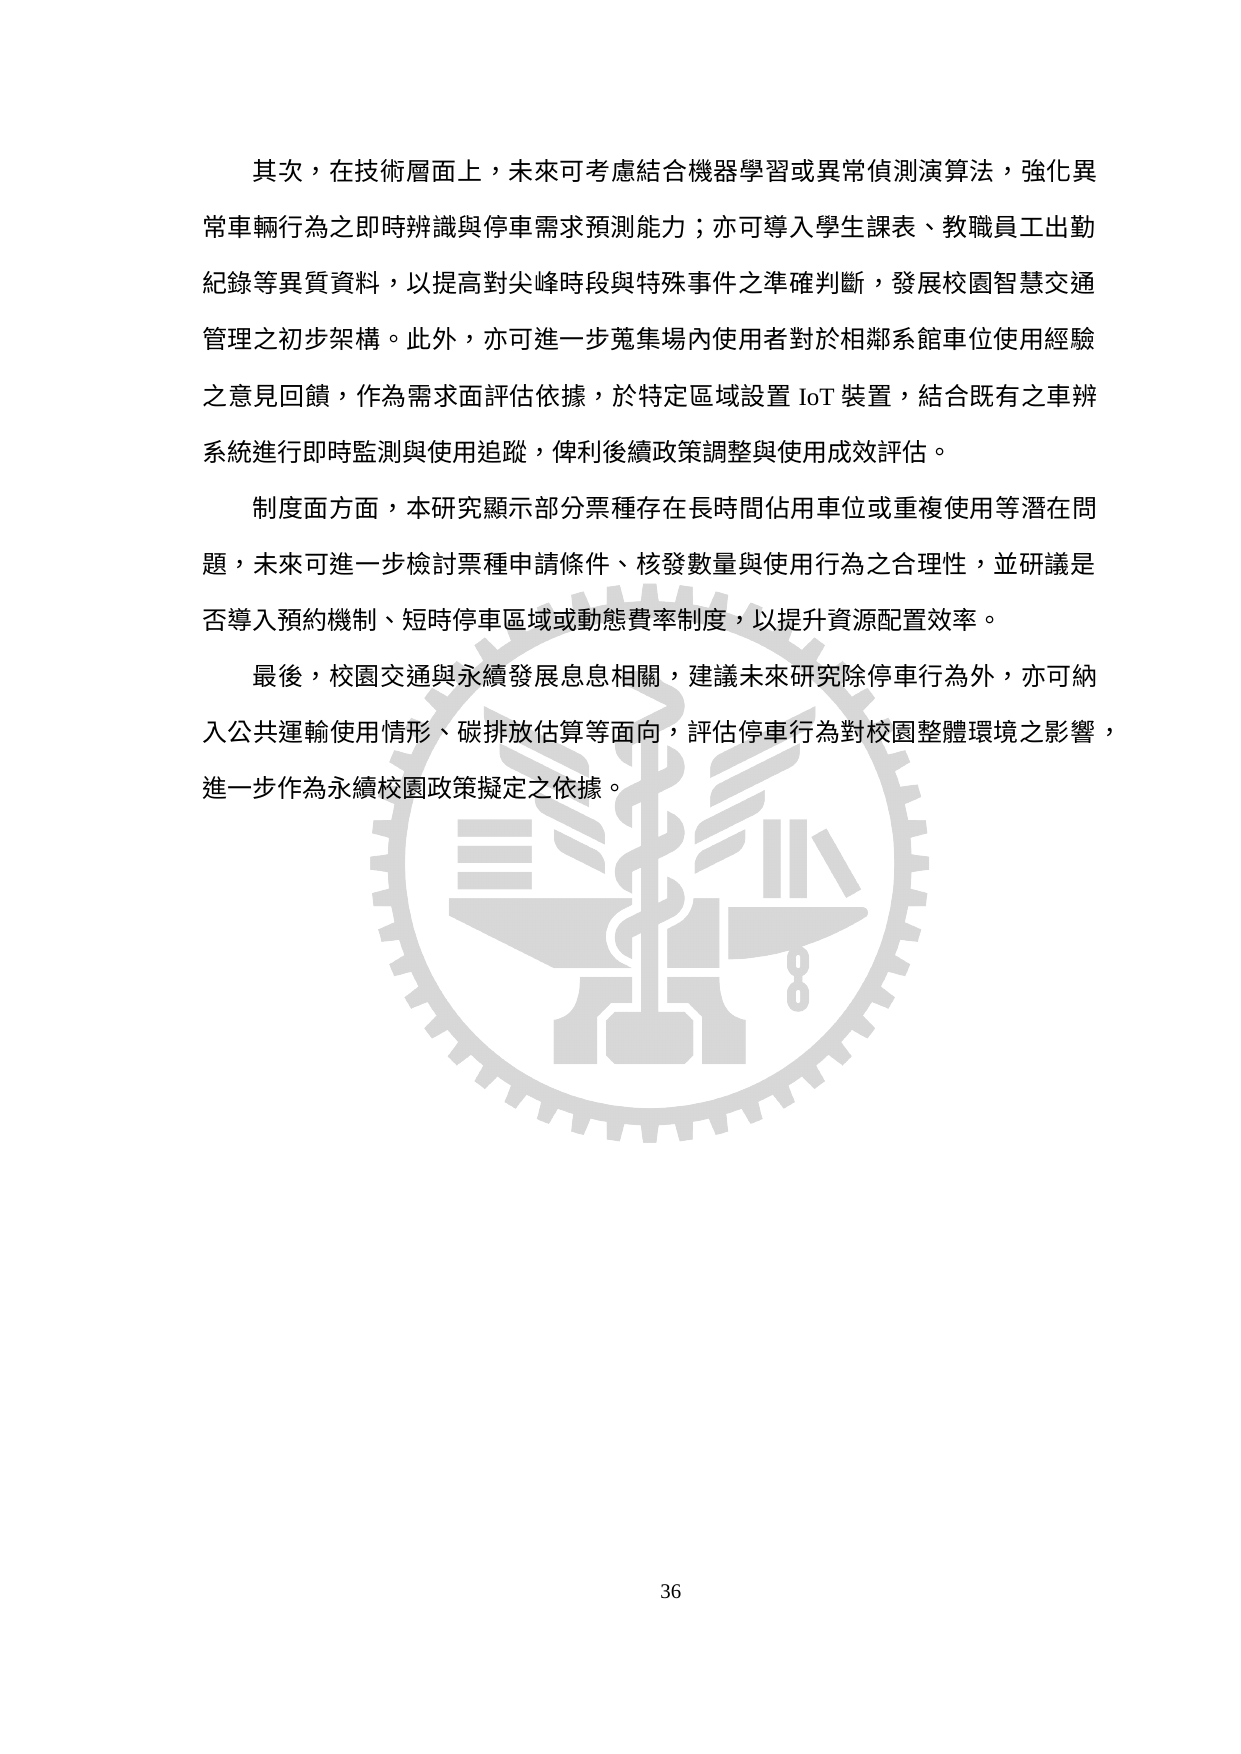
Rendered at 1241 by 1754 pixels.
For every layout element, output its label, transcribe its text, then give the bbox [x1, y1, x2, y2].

text 制度面方面，本研究顯示部分票種存在長時間佔用車位或重複使用等潛在問題，未來可進一步檢討票種申請條件、核發數量與使用行為之合理性，並研議是否導入預約機制、短時停車區域或動態費率制度，以提升資源配置效率。 [202, 487, 1097, 637]
text 最後，校園交通與永續發展息息相關，建議未來研究除停車行為外，亦可納入公共運輸使用情形、碳排放估算等面向，評估停車行為對校園整體環境之影響，進一步作為永續校園政策擬定之依據。 [202, 656, 1097, 806]
text 其次，在技術層面上，未來可考慮結合機器學習或異常偵測演算法，強化異常車輛行為之即時辨識與停車需求預測能力；亦可導入學生課表、教職員工出勤紀錄等異質資料，以提高對尖峰時段與特殊事件之準確判斷，發展校園智慧交通管理之初步架構。此外，亦可進一步蒐集場內使用者對於相鄰系館車位使用經驗之意見回饋，作為需求面評估依據，於特定區域設置 IoT 裝置，結合既有之車辨系統進行即時監測與使用追蹤，俾利後續政策調整與使用成效評估。 [202, 151, 1097, 469]
